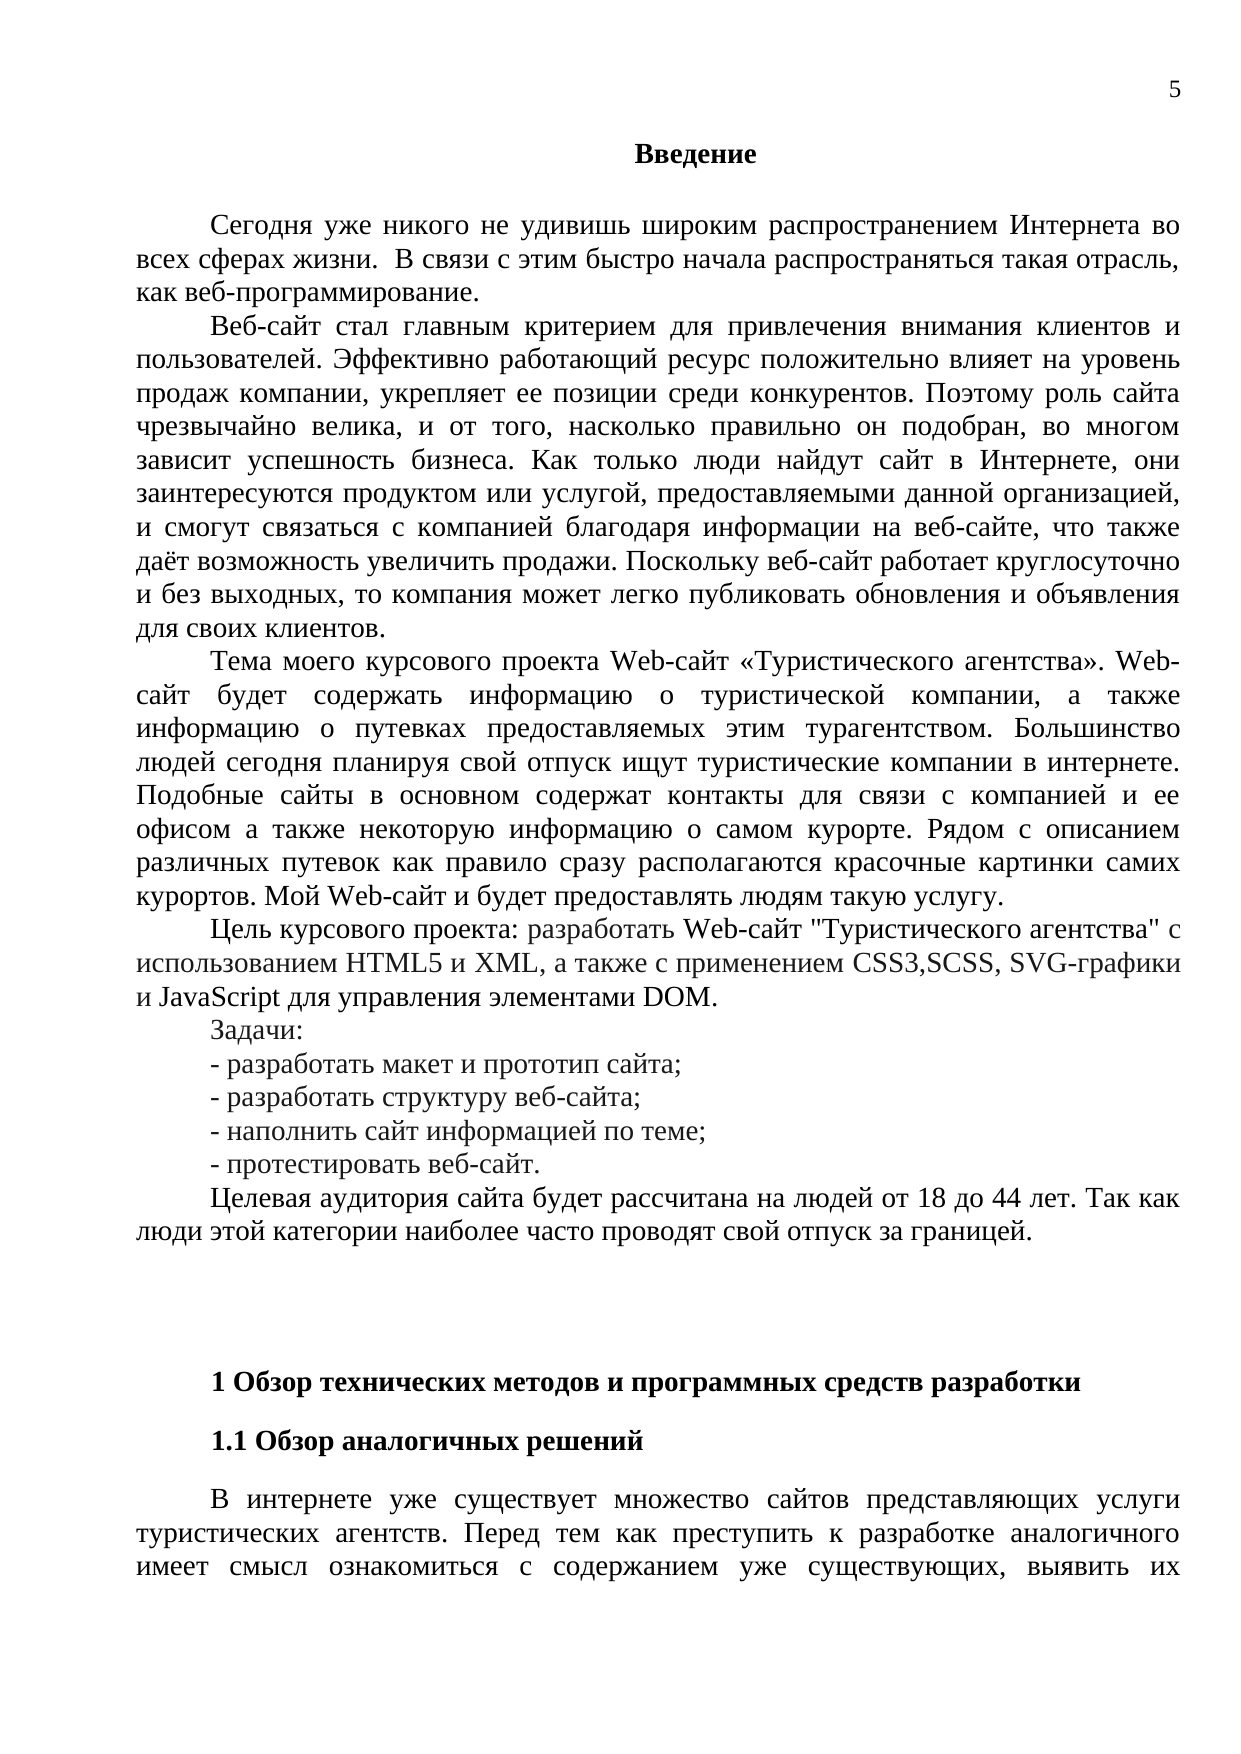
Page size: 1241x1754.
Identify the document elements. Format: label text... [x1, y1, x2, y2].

text - протестировать веб-сайт. [136, 1146, 1181, 1180]
text Целевая аудитория сайта будет рассчитана на людей от 18 до 44 лет. Так как люди этой категории наиболее часто проводят свой отпуск за границей. [136, 1180, 1181, 1247]
text Веб-сайт стал главным критерием для привлечения внимания клиентов и пользователей. Эффективно работающий ресурс положительно влияет на уровень продаж компании, укрепляет ее позиции среди конкурентов. Поэтому роль сайта чрезвычайно велика, и от того, насколько правильно он подобран, во многом зависит успешность бизнеса. Как только люди найдут сайт в Интернете, они заинтересуются продуктом или услугой, предоставляемыми данной организацией, и смогут связаться с компанией благодаря информации на веб-сайте, что также даёт возможность увеличить продажи. Поскольку веб-сайт работает круглосуточно и без выходных, то компания может легко публиковать обновления и объявления для своих клиентов. [136, 308, 1181, 643]
subtitle 1 Обзор технических методов и программных средств разработки [136, 1364, 1181, 1398]
text Цель курсового проекта: разработать Web-сайт "Туристического агентства" с использованием HTML5 и XML, а также с применением CSS3,SCSS, SVG-графики и JavaScript для управления элементами DOM. [136, 912, 1181, 1012]
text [136, 1481, 1181, 1582]
text - разработать макет и прототип сайта; [136, 1046, 1181, 1079]
subtitle 1.1 Обзор аналогичных решений [136, 1423, 1181, 1456]
text Задачи: [136, 1012, 1181, 1046]
text - наполнить сайт информацией по теме; [136, 1113, 1181, 1146]
text - разработать структуру веб-сайта; [136, 1079, 1181, 1113]
text Тема моего курсового проекта Web-сайт «Туристического агентства». Web-сайт будет содержать информацию о туристической компании, а также информацию о путевках предоставляемых этим турагентством. Большинство людей сегодня планируя свой отпуск ищут туристические компании в интернете. Подобные сайты в основном содержат контакты для связи с компанией и ее офисом а также некоторую информацию о самом курорте. Рядом с описанием различных путевок как правило сразу располагаются красочные картинки самих курортов. Мой Web-сайт и будет предоставлять людям такую услугу. [136, 643, 1181, 912]
subtitle Введение [136, 136, 1181, 170]
text Сегодня уже никого не удивишь широким распространением Интернета во всех сферах жизни. В связи с этим быстро начала распространяться такая отрасль, как веб-программирование. [136, 207, 1181, 308]
